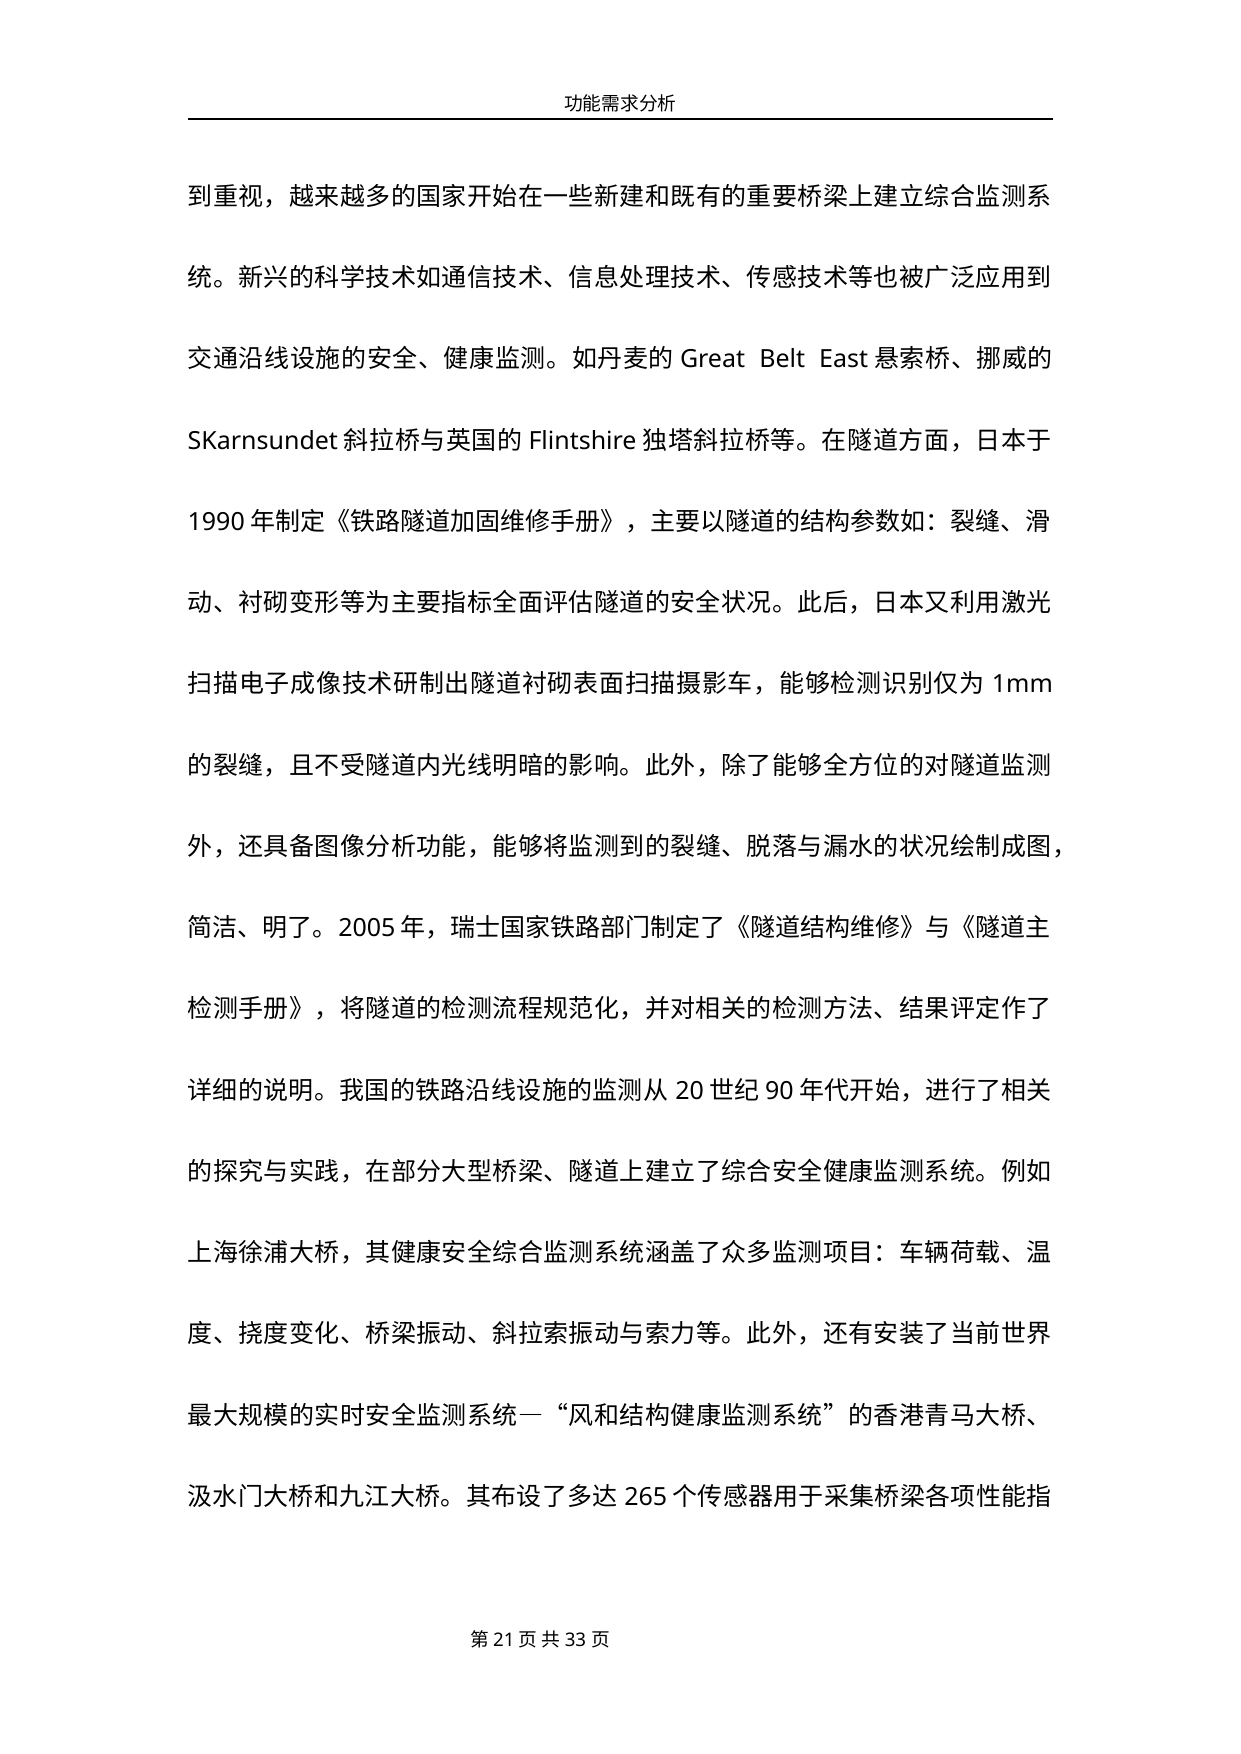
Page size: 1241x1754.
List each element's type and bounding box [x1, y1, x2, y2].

text [187, 162, 1053, 1527]
